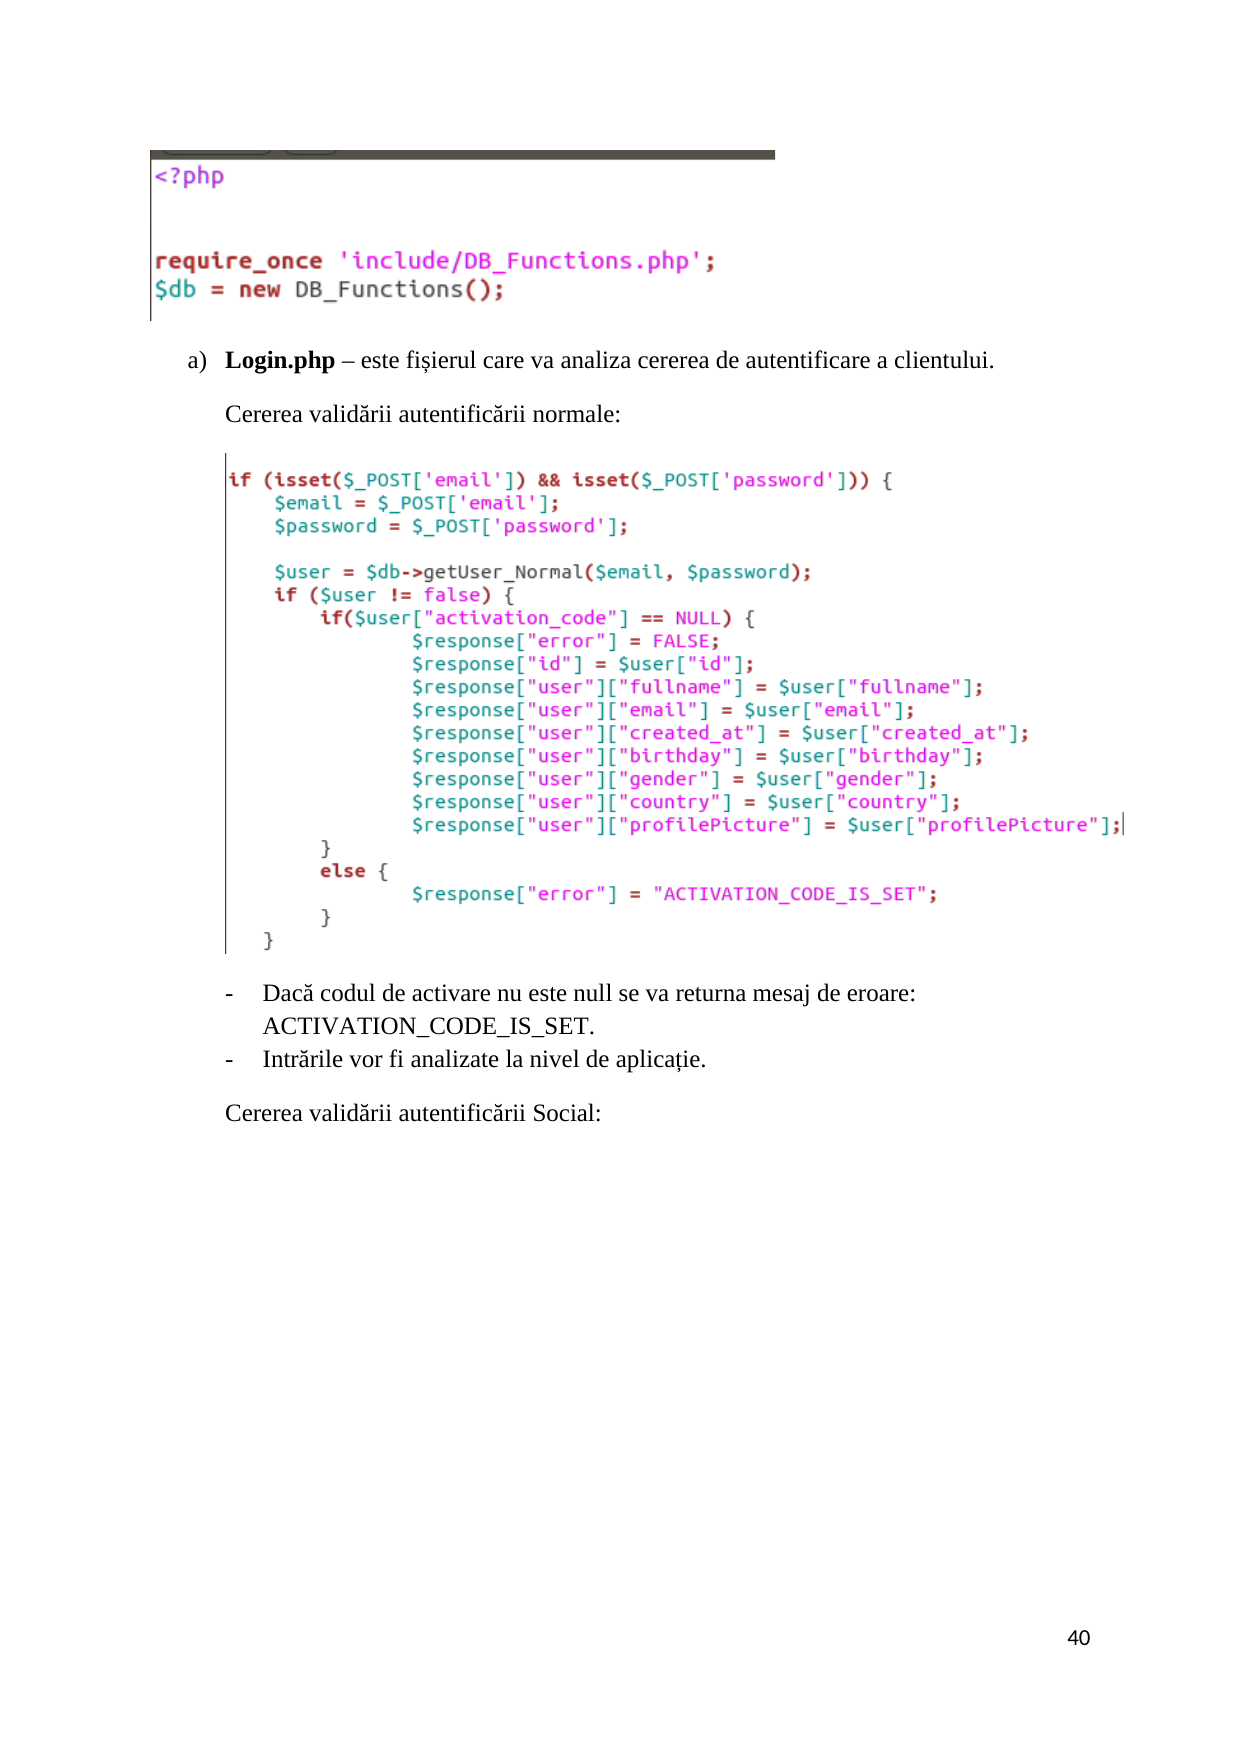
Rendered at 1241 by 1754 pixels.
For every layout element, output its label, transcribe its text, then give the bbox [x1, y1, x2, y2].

list Dacă codul de activare nu este null se va returna mesaj de eroare: ACTIVATION_CODE_IS_SET. [225, 978, 1090, 1040]
text Cererea validării autentificării Social: [225, 1098, 1090, 1127]
picture [150, 150, 775, 321]
list Login.php – este fișierul care va analiza cererea de autentificare a clientului. [187, 345, 1090, 374]
list Intrările vor fi analizate la nivel de aplicație. [225, 1044, 1090, 1073]
picture [225, 453, 1166, 954]
text Cererea validării autentificării normale: [150, 399, 1090, 428]
